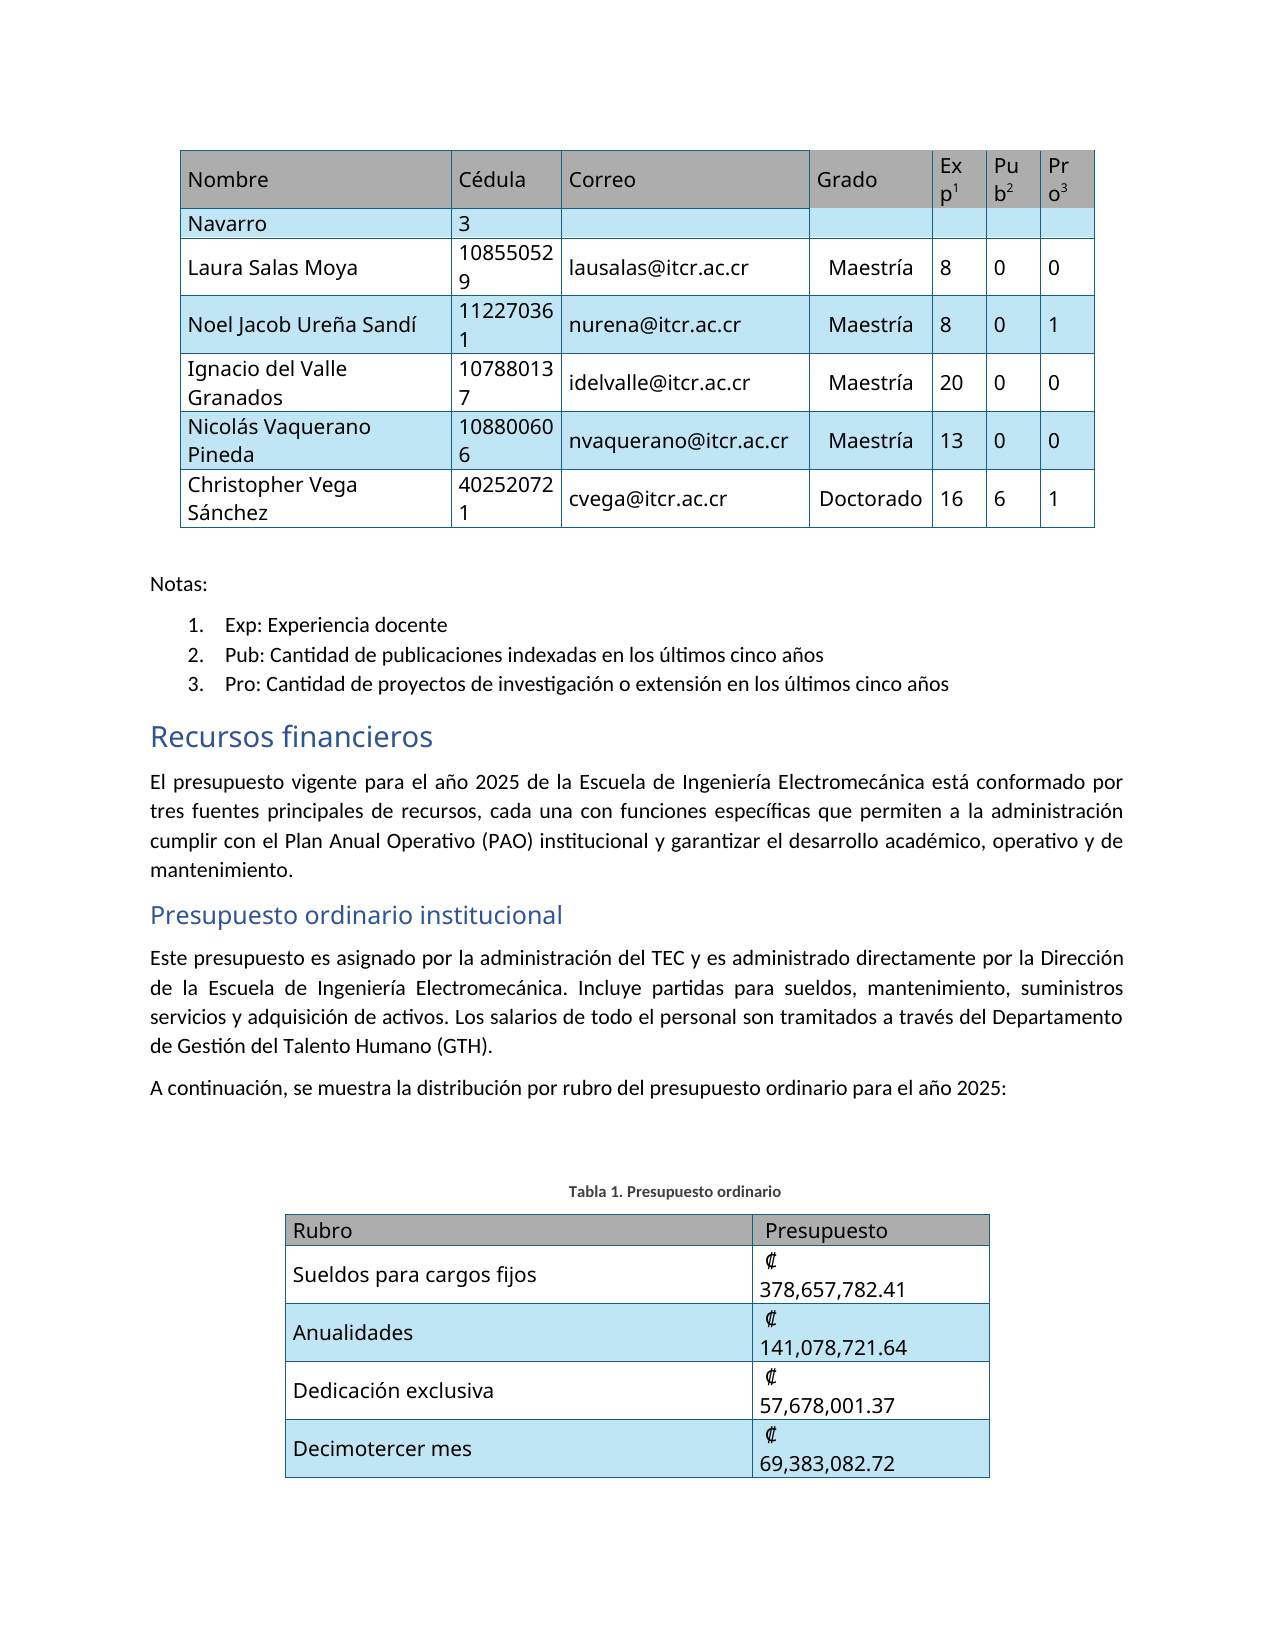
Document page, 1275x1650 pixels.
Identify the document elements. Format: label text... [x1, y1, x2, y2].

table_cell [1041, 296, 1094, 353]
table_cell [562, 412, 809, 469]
subtitle Recursos financieros [150, 716, 1125, 756]
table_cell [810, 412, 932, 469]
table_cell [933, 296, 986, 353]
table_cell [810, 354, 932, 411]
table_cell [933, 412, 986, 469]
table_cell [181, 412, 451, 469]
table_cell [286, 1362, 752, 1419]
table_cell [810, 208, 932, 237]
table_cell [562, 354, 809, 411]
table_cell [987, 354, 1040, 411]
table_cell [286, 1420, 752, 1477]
subtitle Presupuesto ordinario institucional [150, 898, 1125, 932]
list Exp: Experiencia docente [187, 612, 1125, 638]
text Notas: [150, 570, 1125, 596]
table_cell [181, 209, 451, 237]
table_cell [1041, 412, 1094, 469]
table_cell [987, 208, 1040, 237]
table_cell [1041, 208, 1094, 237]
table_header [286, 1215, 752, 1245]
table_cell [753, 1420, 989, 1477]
text El presupuesto vigente para el año 2025 de la Escuela de Ingeniería Electromecánica está conformado por tres fuentes principales de recursos, cada una con funciones específicas que permiten a la administración cumplir con el Plan Anual Operativo (PAO) institucional y garantizar el desarrollo académico, operativo y de mantenimiento. [150, 768, 1125, 883]
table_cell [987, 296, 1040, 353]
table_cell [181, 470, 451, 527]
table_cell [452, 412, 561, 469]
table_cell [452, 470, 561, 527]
text A continuación, se muestra la distribución por rubro del presupuesto ordinario para el año 2025: [150, 1074, 1125, 1101]
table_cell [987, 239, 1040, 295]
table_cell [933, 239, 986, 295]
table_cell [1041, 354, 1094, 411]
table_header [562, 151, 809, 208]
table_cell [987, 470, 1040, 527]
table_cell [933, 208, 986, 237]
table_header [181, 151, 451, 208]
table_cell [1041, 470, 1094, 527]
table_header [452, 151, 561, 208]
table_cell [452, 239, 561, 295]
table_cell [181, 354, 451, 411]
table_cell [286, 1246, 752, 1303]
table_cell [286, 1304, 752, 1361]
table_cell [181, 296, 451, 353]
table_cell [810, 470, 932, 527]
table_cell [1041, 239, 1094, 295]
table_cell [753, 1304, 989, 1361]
text Este presupuesto es asignado por la administración del TEC y es administrado directamente por la Dirección de la Escuela de Ingeniería Electromecánica. Incluye partidas para sueldos, mantenimiento, suministros servicios y adquisición de activos. Los salarios de todo el personal son tramitados a través del Departamento de Gestión del Talento Humano (GTH). [150, 944, 1125, 1059]
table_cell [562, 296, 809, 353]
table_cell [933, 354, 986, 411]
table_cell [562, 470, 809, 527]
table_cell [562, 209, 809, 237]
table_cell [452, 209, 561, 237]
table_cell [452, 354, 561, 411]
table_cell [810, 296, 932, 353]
list Pub: Cantidad de publicaciones indexadas en los últimos cinco años [187, 641, 1125, 667]
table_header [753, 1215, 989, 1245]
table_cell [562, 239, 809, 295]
list Pro: Cantidad de proyectos de investigación o extensión en los últimos cinco años [187, 670, 1125, 697]
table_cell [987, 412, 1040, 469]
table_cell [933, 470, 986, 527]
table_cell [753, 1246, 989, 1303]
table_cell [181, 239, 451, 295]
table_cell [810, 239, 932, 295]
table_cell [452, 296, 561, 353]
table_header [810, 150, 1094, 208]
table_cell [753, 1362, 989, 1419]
text Tabla 1. Presupuesto ordinario [225, 1181, 1125, 1202]
